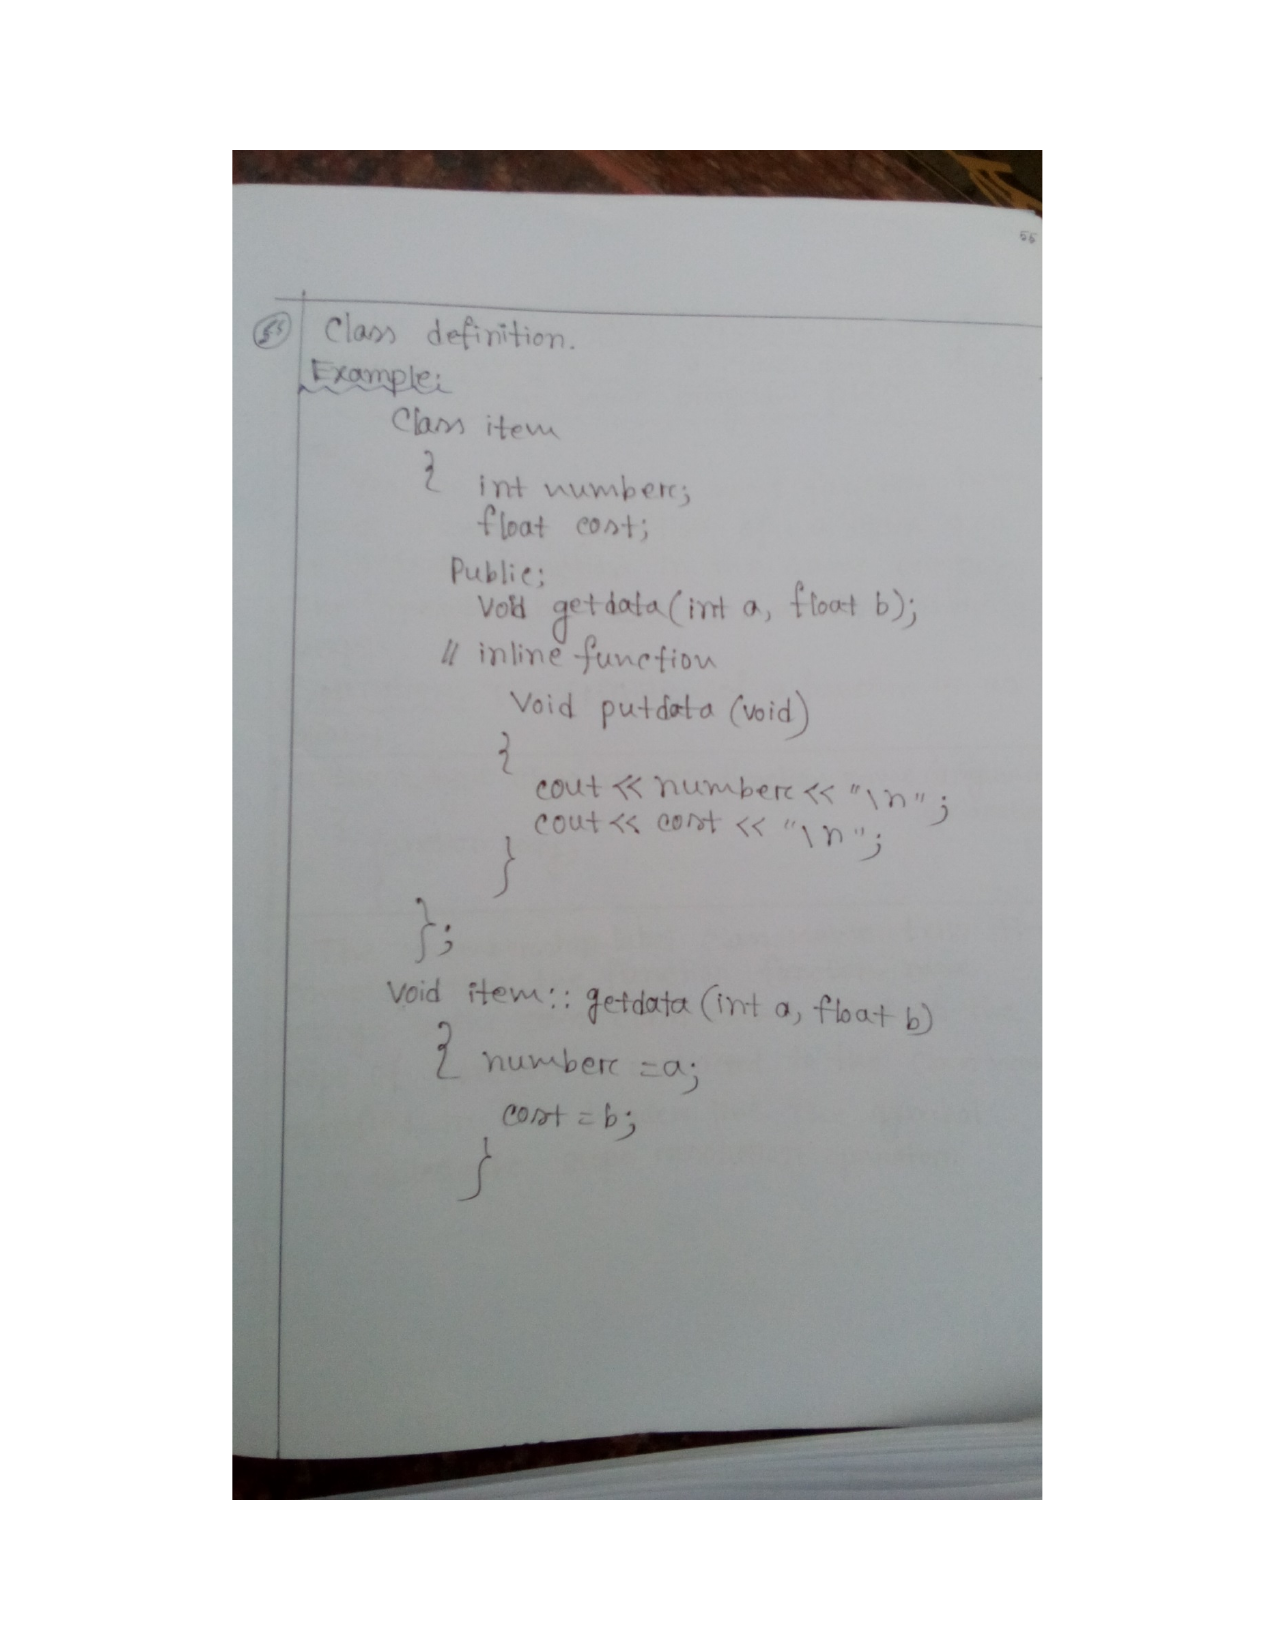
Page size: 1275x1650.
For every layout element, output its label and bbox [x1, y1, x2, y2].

picture [232, 150, 1043, 1500]
